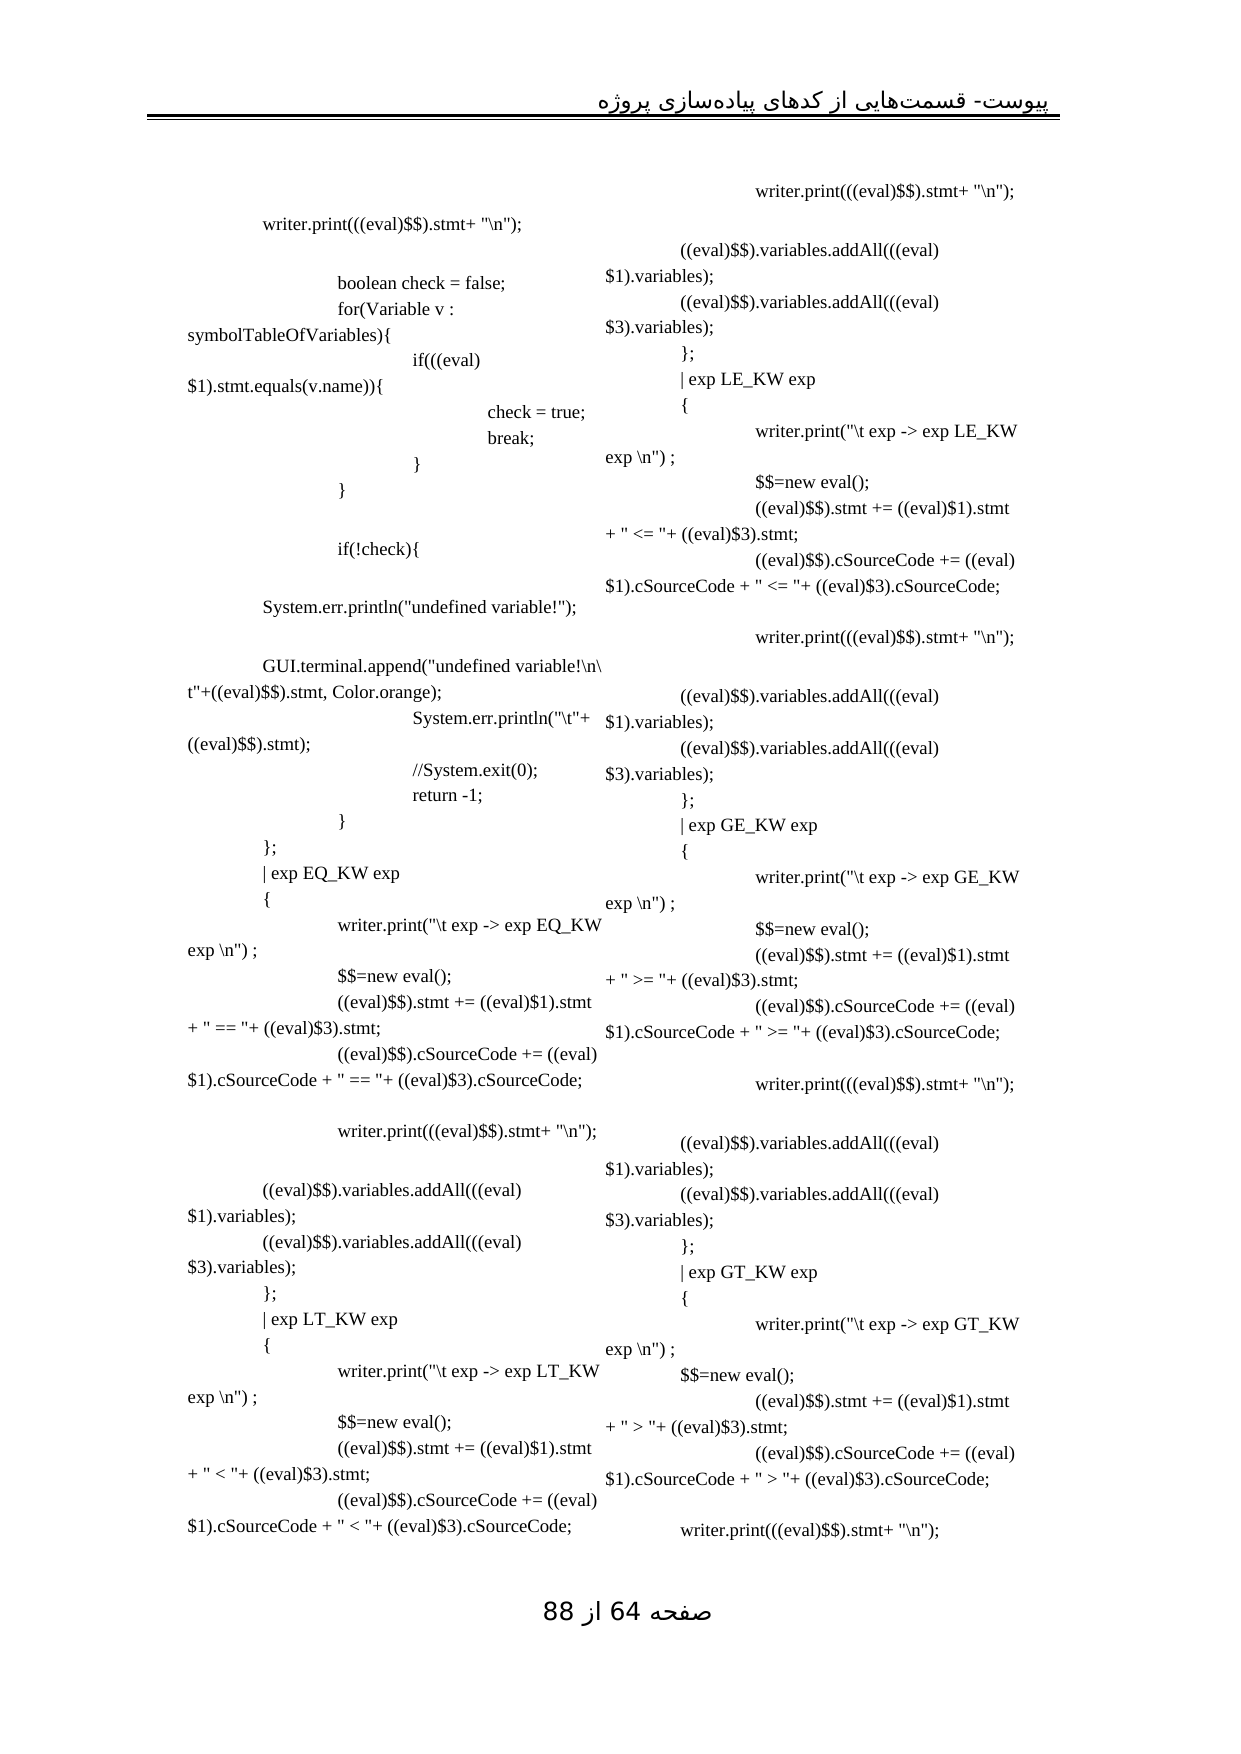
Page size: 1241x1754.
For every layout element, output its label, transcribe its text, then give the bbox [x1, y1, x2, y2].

text ((eval)$$).cSourceCode += ((eval)$1).cSourceCode + " >= "+ ((eval)$3).cSourceCode; [605, 995, 1023, 1043]
text ((eval)$$).variables.addAll(((eval)$3).variables); [605, 737, 1023, 784]
text break; [187, 427, 605, 448]
text writer.print(((eval)$$).stmt+ "\n"); [605, 180, 1023, 202]
text writer.print(((eval)$$).stmt+ "\n"); [187, 1120, 605, 1142]
text writer.print("\t exp -> exp EQ_KW exp \n") ; [187, 913, 605, 961]
text check = true; [187, 401, 605, 423]
text { [605, 840, 1023, 862]
text | exp GE_KW exp [605, 814, 1023, 836]
text if(!check){ [187, 537, 605, 559]
text $$=new eval(); [605, 471, 1023, 493]
text $$=new eval(); [605, 1364, 1023, 1386]
text System.err.println("\t"+((eval)$$).stmt); [187, 707, 605, 754]
text | exp LE_KW exp [605, 368, 1023, 389]
text } [187, 453, 605, 474]
text { [605, 394, 1023, 415]
text }; [187, 1282, 605, 1304]
text writer.print("\t exp -> exp GE_KW exp \n") ; [605, 866, 1023, 913]
text { [187, 888, 605, 909]
text | exp GT_KW exp [605, 1261, 1023, 1282]
text ((eval)$$).cSourceCode += ((eval)$1).cSourceCode + " <= "+ ((eval)$3).cSourceCode; [605, 549, 1023, 596]
text GUI.terminal.append("undefined variable!\n\t"+((eval)$$).stmt, Color.orange); [187, 622, 605, 702]
text { [187, 1334, 605, 1356]
text ((eval)$$).variables.addAll(((eval)$1).variables); [605, 239, 1023, 286]
text ((eval)$$).stmt += ((eval)$1).stmt + " > "+ ((eval)$3).stmt; [605, 1390, 1023, 1437]
text ((eval)$$).variables.addAll(((eval)$3).variables); [605, 1183, 1023, 1231]
text writer.print(((eval)$$).stmt+ "\n"); [605, 1519, 1023, 1541]
text if(((eval)$1).stmt.equals(v.name)){ [187, 349, 605, 397]
text writer.print("\t exp -> exp GT_KW exp \n") ; [605, 1312, 1023, 1360]
text } [187, 810, 605, 832]
text $$=new eval(); [605, 918, 1023, 939]
text ((eval)$$).cSourceCode += ((eval)$1).cSourceCode + " == "+ ((eval)$3).cSourceCode; [187, 1043, 605, 1090]
text writer.print(((eval)$$).stmt+ "\n"); [605, 626, 1023, 648]
text }; [605, 788, 1023, 810]
text }; [605, 1235, 1023, 1256]
text $$=new eval(); [187, 1411, 605, 1433]
text boolean check = false; [187, 272, 605, 293]
text | exp LT_KW exp [187, 1308, 605, 1330]
text }; [187, 836, 605, 857]
text ((eval)$$).variables.addAll(((eval)$1).variables); [605, 685, 1023, 733]
text writer.print("\t exp -> exp LT_KW exp \n") ; [187, 1360, 605, 1407]
text }; [605, 342, 1023, 364]
text ((eval)$$).cSourceCode += ((eval)$1).cSourceCode + " < "+ ((eval)$3).cSourceCode; [187, 1489, 605, 1536]
text { [605, 1287, 1023, 1308]
text writer.print("\t exp -> exp LE_KW exp \n") ; [605, 420, 1023, 467]
text ((eval)$$).cSourceCode += ((eval)$1).cSourceCode + " > "+ ((eval)$3).cSourceCode; [605, 1442, 1023, 1489]
text $$=new eval(); [187, 965, 605, 987]
text writer.print(((eval)$$).stmt+ "\n"); [605, 1073, 1023, 1094]
text for(Variable v : symbolTableOfVariables){ [187, 298, 605, 345]
text return -1; [187, 784, 605, 806]
text } [187, 478, 605, 500]
text ((eval)$$).variables.addAll(((eval)$3).variables); [605, 291, 1023, 338]
text ((eval)$$).variables.addAll(((eval)$1).variables); [187, 1179, 605, 1226]
text ((eval)$$).stmt += ((eval)$1).stmt + " == "+ ((eval)$3).stmt; [187, 991, 605, 1038]
text System.err.println("undefined variable!"); [187, 563, 605, 618]
text ((eval)$$).variables.addAll(((eval)$1).variables); [605, 1132, 1023, 1179]
text ((eval)$$).variables.addAll(((eval)$3).variables); [187, 1231, 605, 1278]
text writer.print(((eval)$$).stmt+ "\n"); [187, 213, 605, 234]
text //System.exit(0); [187, 758, 605, 780]
text ((eval)$$).stmt += ((eval)$1).stmt + " >= "+ ((eval)$3).stmt; [605, 943, 1023, 991]
text ((eval)$$).stmt += ((eval)$1).stmt + " < "+ ((eval)$3).stmt; [187, 1437, 605, 1485]
text ((eval)$$).stmt += ((eval)$1).stmt + " <= "+ ((eval)$3).stmt; [605, 497, 1023, 544]
text | exp EQ_KW exp [187, 862, 605, 883]
